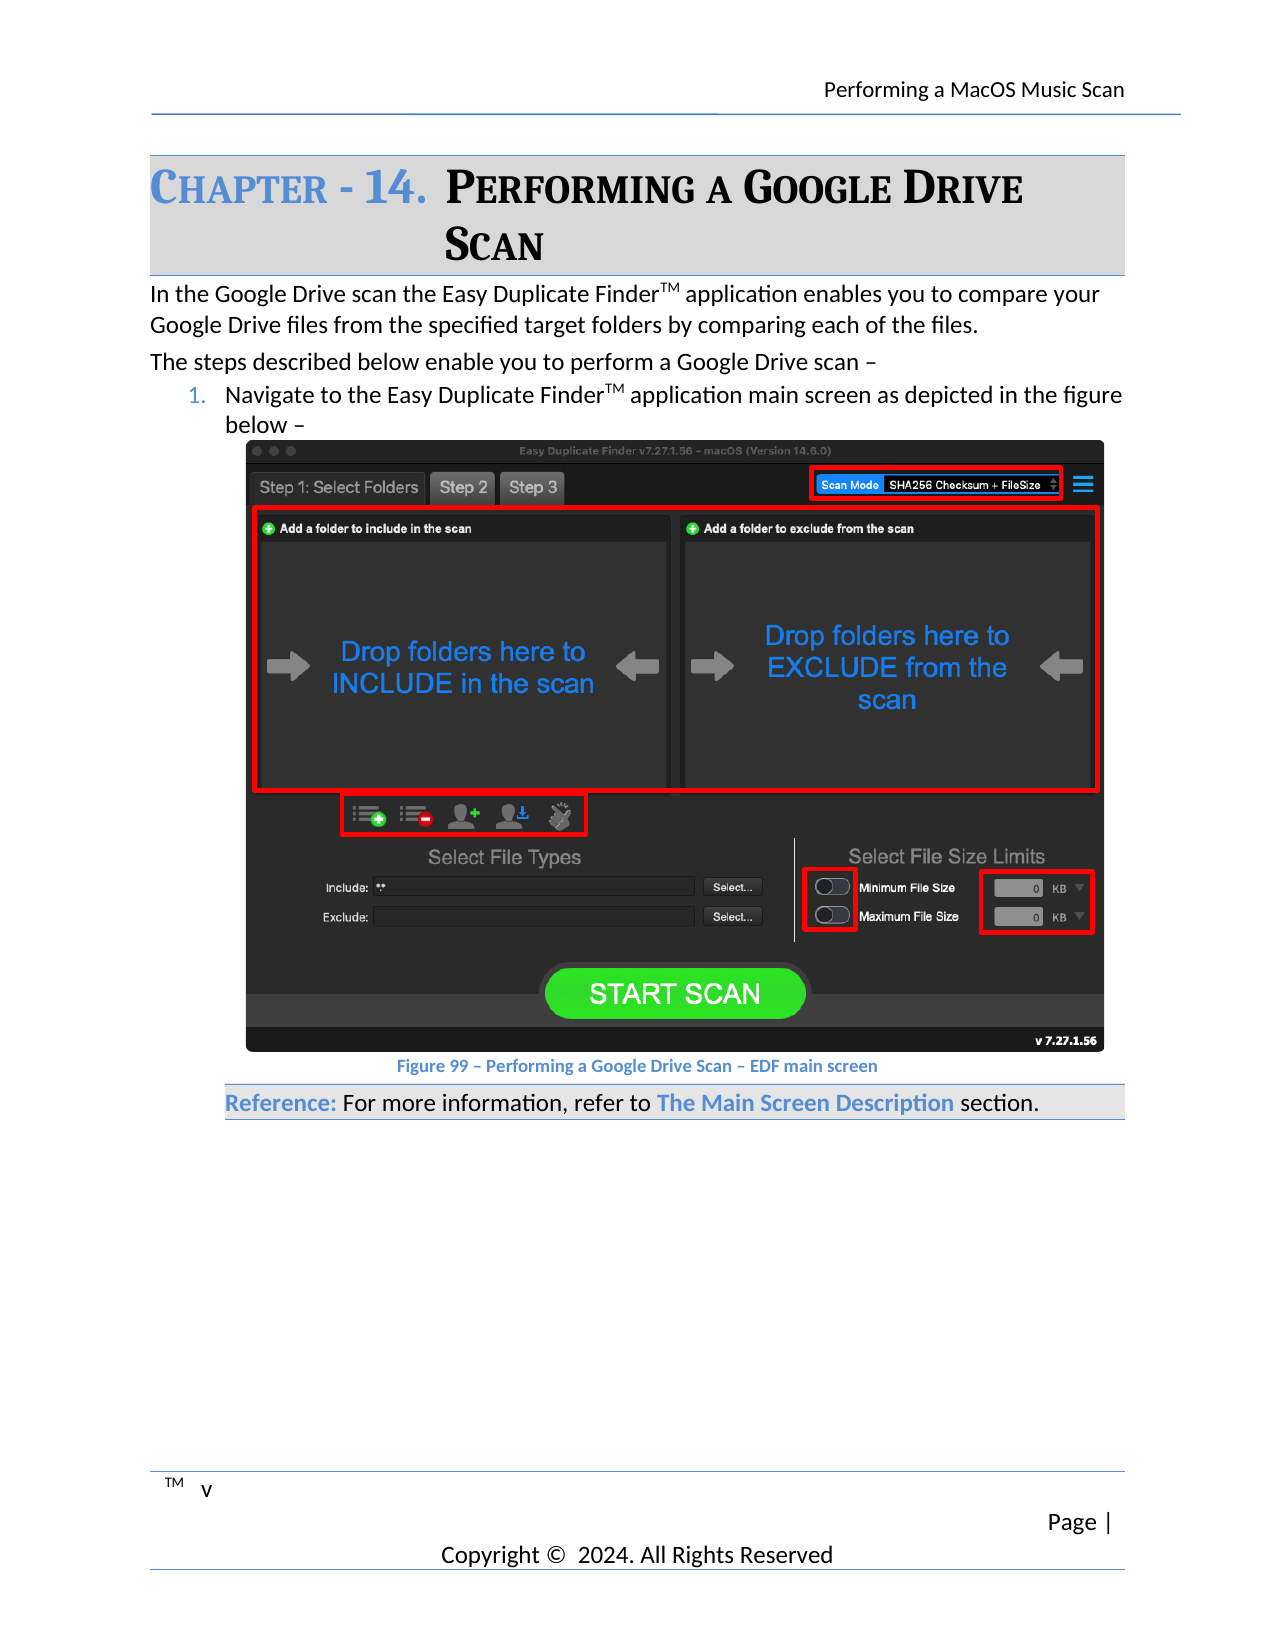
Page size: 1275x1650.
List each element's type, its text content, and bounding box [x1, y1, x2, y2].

list Navigate to the Easy Duplicate FinderTM application main screen as depicted in the figure below – [187, 379, 1125, 440]
text In the Google Drive scan the Easy Duplicate FinderTM application enables you to compare your Google Drive files from the specified target folders by comparing each of the files. [150, 278, 1125, 339]
subtitle Performing a Google Drive Scan [150, 156, 1125, 275]
text Reference: For more information, refer to The Main Screen Description section. [225, 1085, 1125, 1119]
picture [245, 440, 1105, 1052]
text The steps described below enable you to perform a Google Drive scan – [150, 346, 1125, 377]
